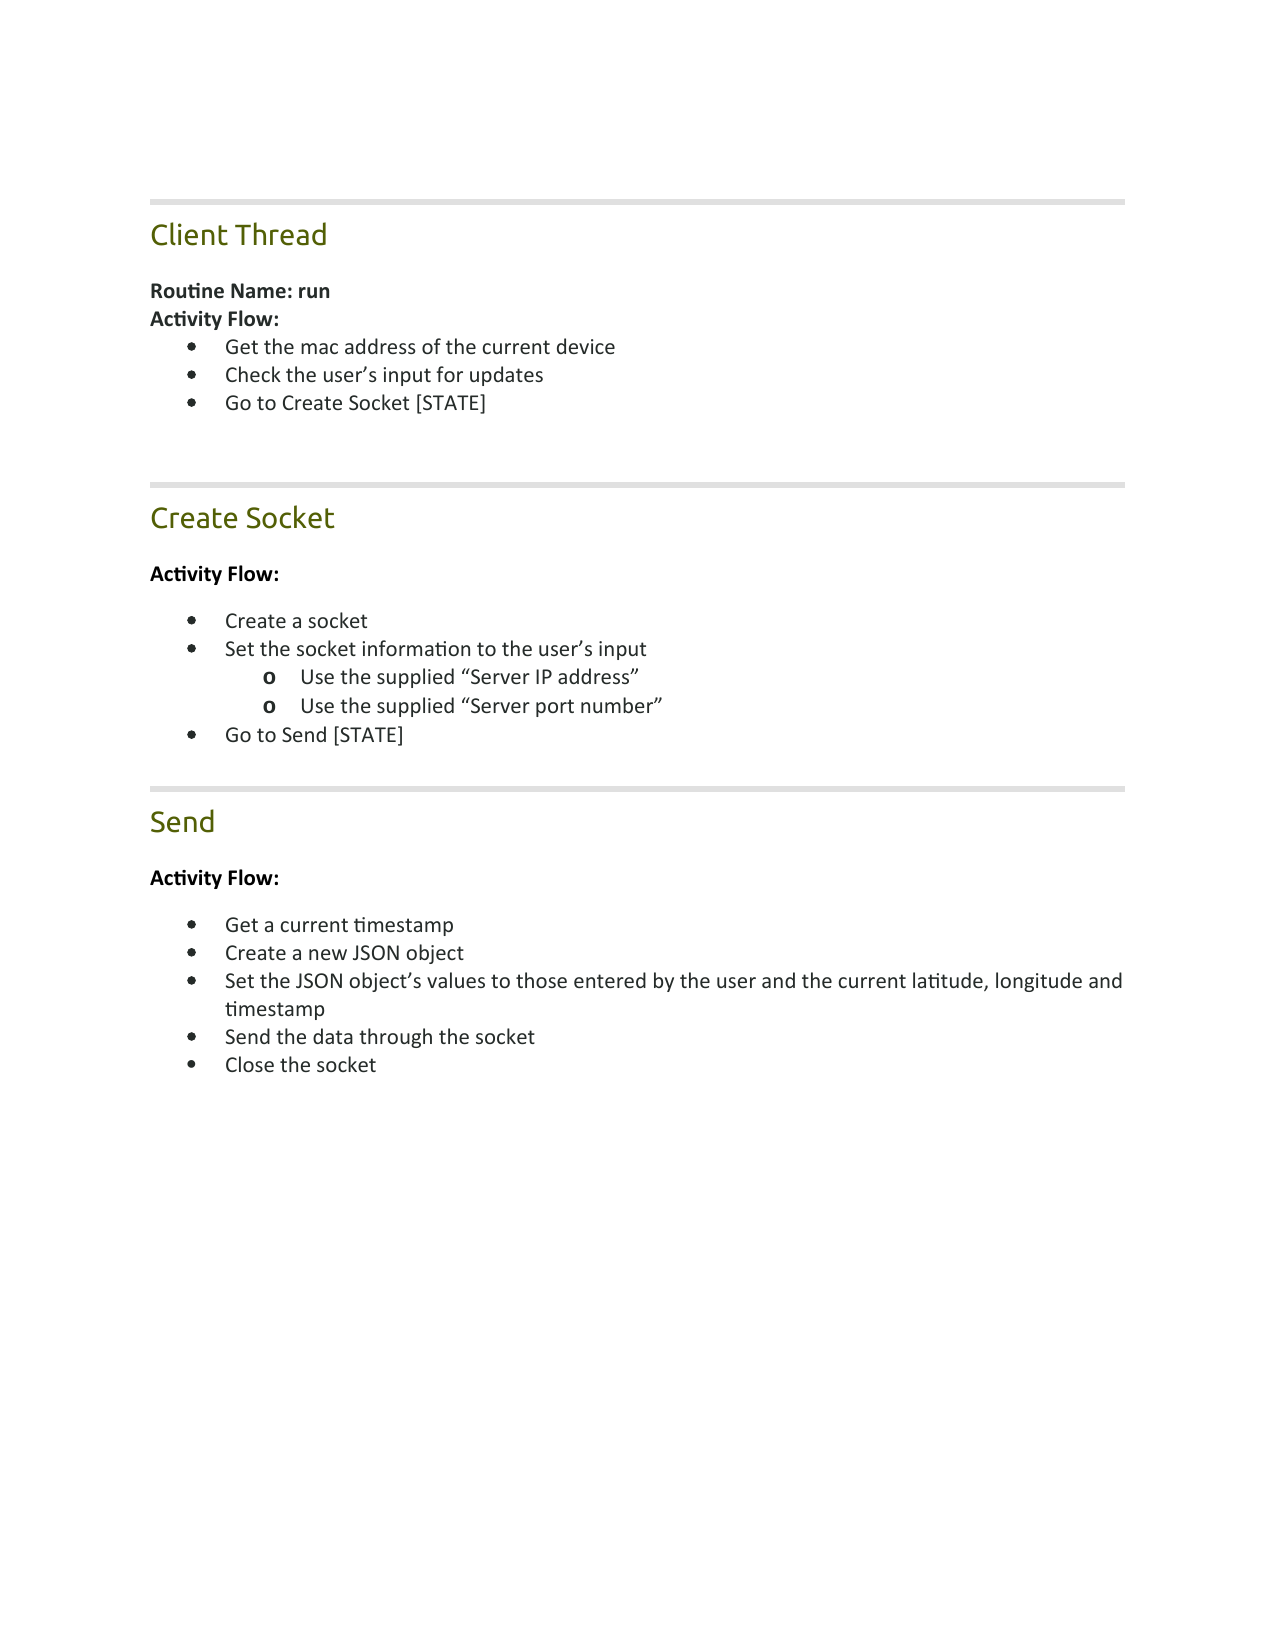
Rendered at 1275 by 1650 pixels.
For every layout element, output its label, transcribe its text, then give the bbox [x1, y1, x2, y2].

list Close the socket [187, 1050, 1125, 1078]
text Activity Flow: [150, 863, 1125, 891]
text Activity Flow: [150, 304, 1125, 332]
text Routine Name: run [150, 276, 1125, 304]
subtitle Client Thread [150, 205, 1125, 251]
list Set the JSON object’s values to those entered by the user and the current latitude, longitude and timestamp [187, 966, 1125, 1022]
text Activity Flow: [150, 559, 1125, 587]
subtitle Send [150, 792, 1125, 838]
list Go to Send [STATE] [187, 720, 1125, 748]
list Create a socket [187, 606, 1125, 634]
list Set the socket information to the user’s input [187, 634, 1125, 662]
list Check the user’s input for updates [187, 360, 1125, 388]
subtitle Create Socket [150, 488, 1125, 534]
list Use the supplied “Server IP address” [262, 662, 1125, 691]
list Send the data through the socket [187, 1022, 1125, 1050]
list Go to Create Socket [STATE] [187, 388, 1125, 416]
list Create a new JSON object [187, 938, 1125, 966]
list Get a current timestamp [187, 910, 1125, 938]
list Get the mac address of the current device [187, 332, 1125, 360]
list Use the supplied “Server port number” [262, 691, 1125, 720]
